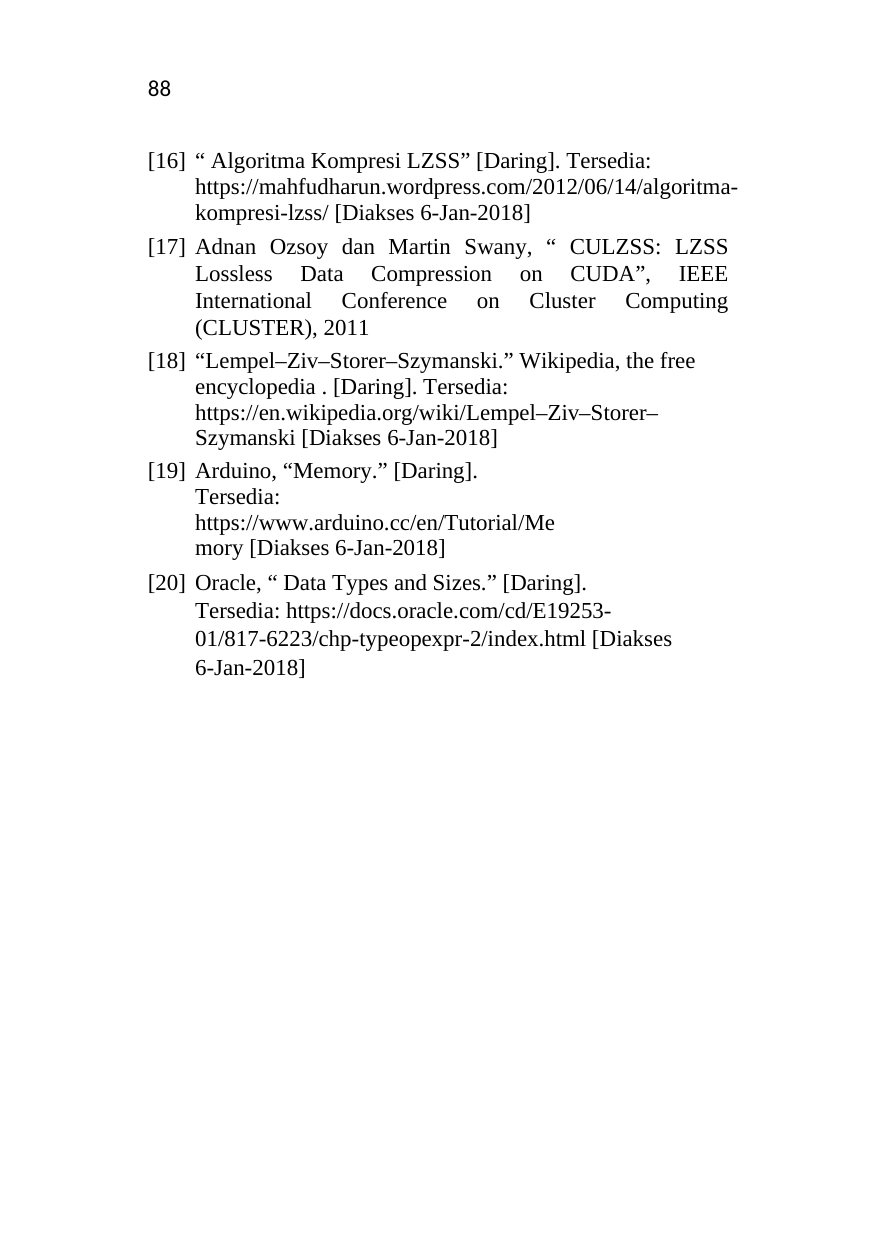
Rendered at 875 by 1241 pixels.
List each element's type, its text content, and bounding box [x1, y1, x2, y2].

list Adnan Ozsoy dan Martin Swany, “ CULZSS: LZSS Lossless Data Compression on CUDA”, IEEE International Conference on Cluster Computing (CLUSTER), 2011 [148, 233, 729, 340]
list Oracle, “ Data Types and Sizes.” [Daring]. Tersedia: https://docs.oracle.com/cd/E19253-01/817-6223/chp-typeopexpr-2/index.html [Diakses 6-Jan-2018] [148, 568, 677, 680]
list Arduino, “Memory.” [Daring]. Tersedia: https://www.arduino.cc/en/Tutorial/Memory [Diakses 6-Jan-2018] [148, 458, 560, 561]
list “ Algoritma Kompresi LZSS” [Daring]. Tersedia: https://mahfudharun.wordpress.com/2012/06/14/algoritma-kompresi-lzss/ [Diakses 6-Jan-2018] [148, 148, 754, 225]
list “Lempel–Ziv–Storer–Szymanski.” Wikipedia, the free encyclopedia . [Daring]. Tersedia: https://en.wikipedia.org/wiki/Lempel–Ziv–Storer–Szymanski [Diakses 6-Jan-2018] [148, 348, 729, 451]
